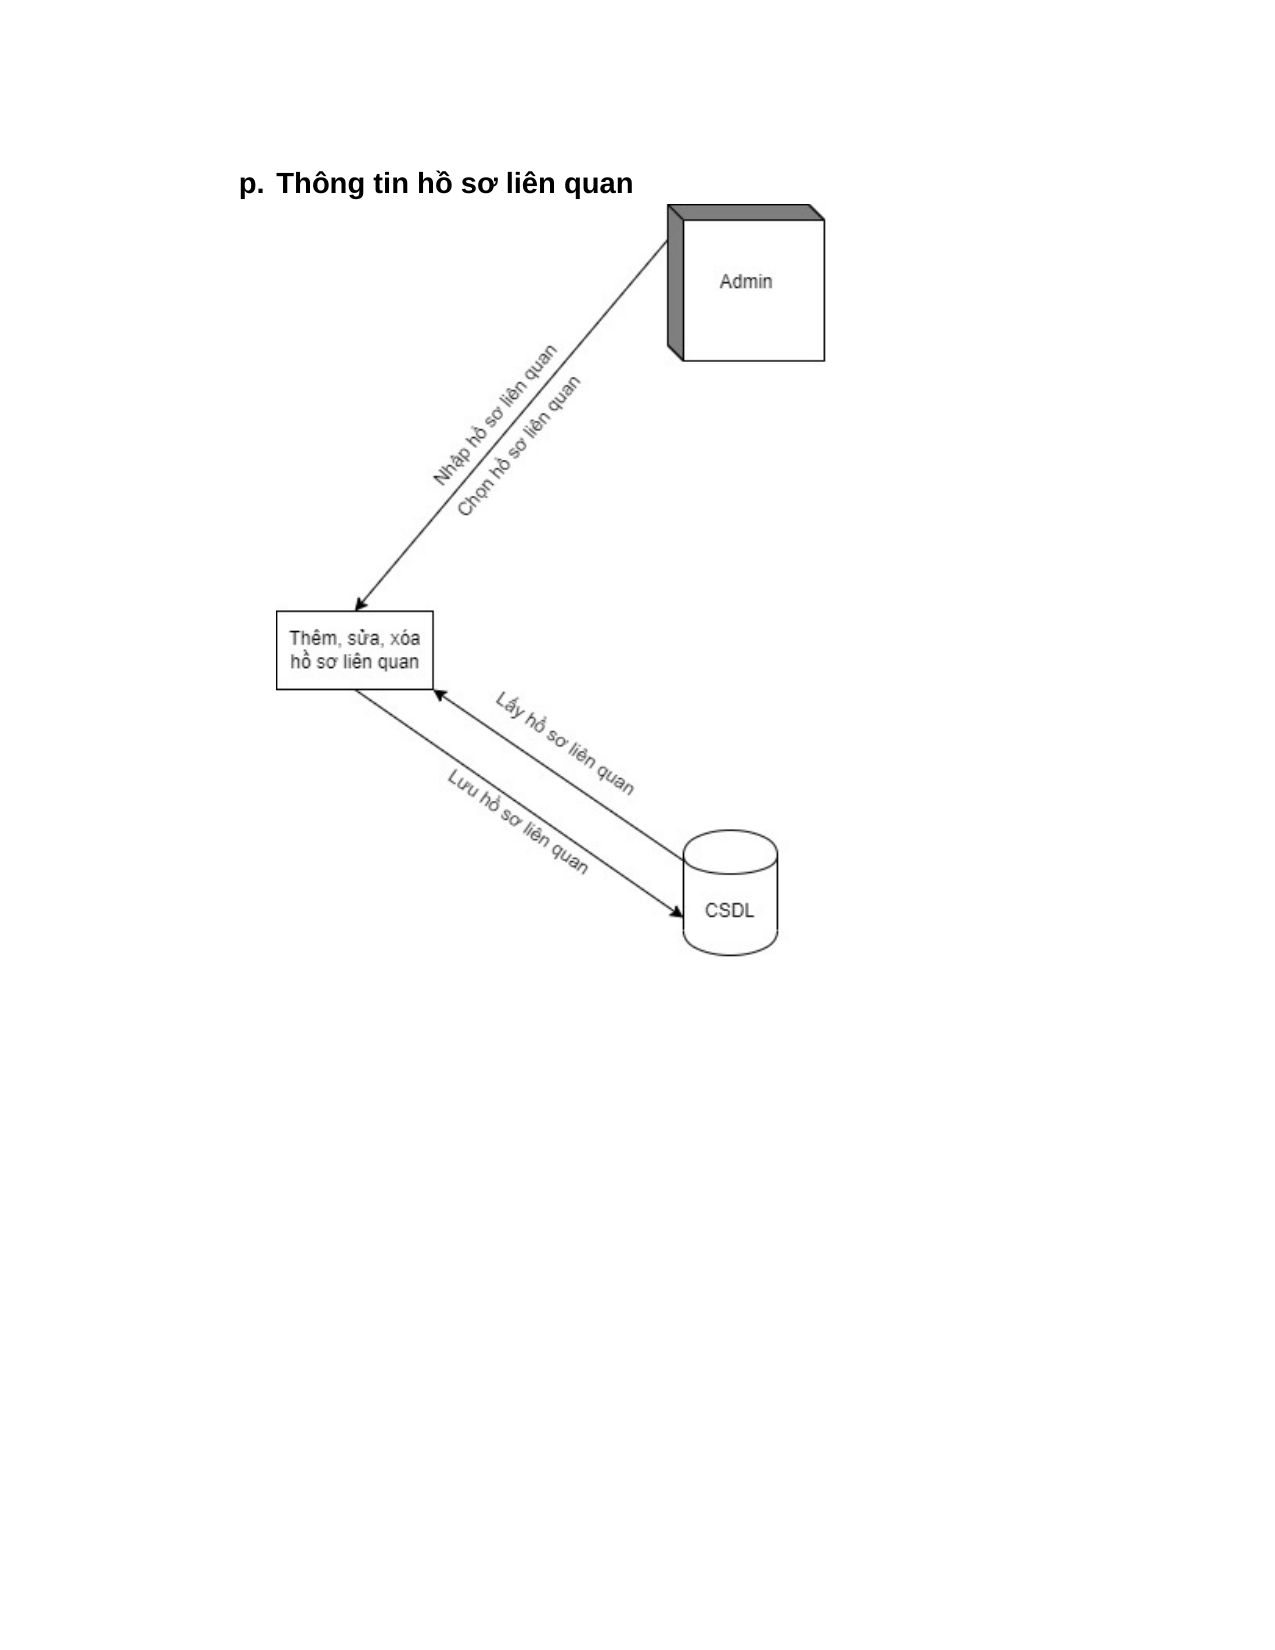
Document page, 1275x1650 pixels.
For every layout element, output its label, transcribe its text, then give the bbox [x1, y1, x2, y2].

list Thông tin hồ sơ liên quan [239, 166, 1186, 199]
picture [276, 204, 827, 958]
